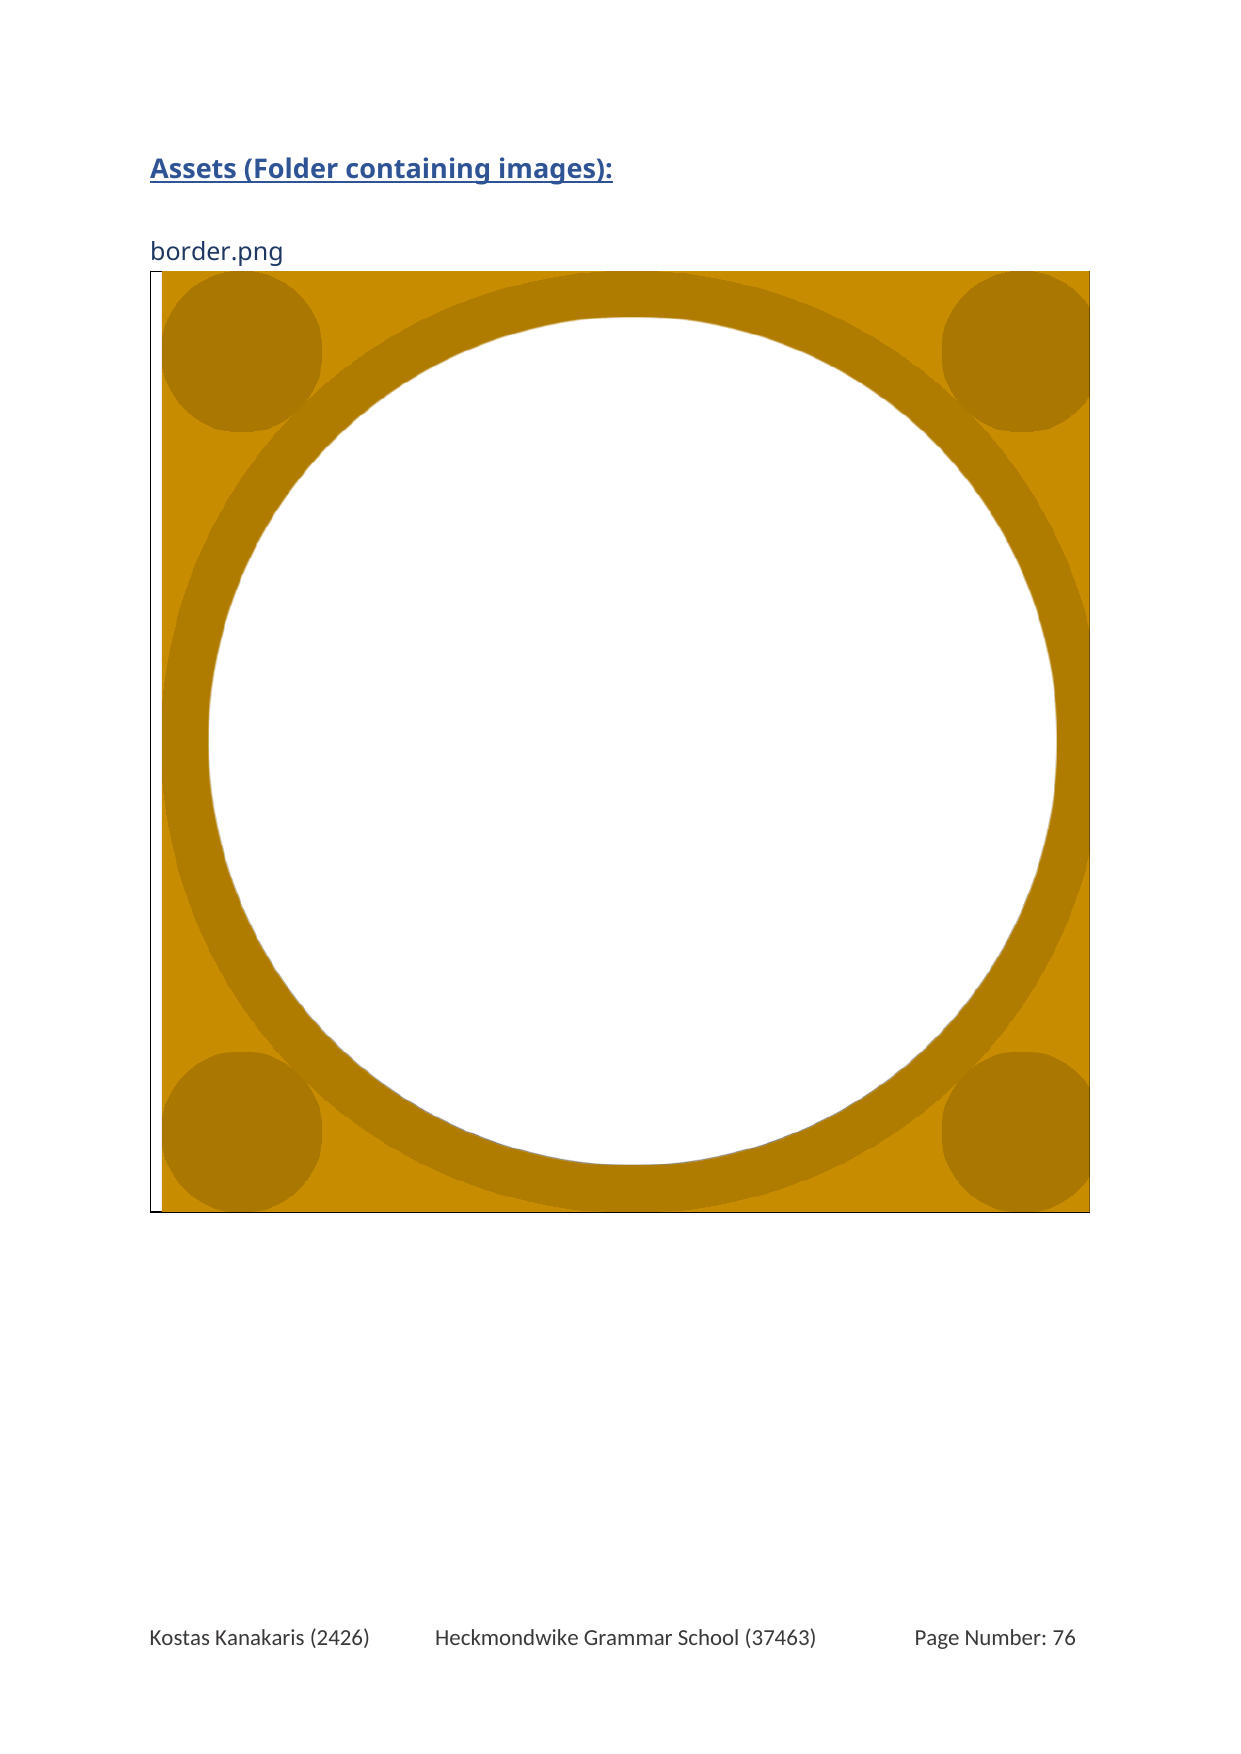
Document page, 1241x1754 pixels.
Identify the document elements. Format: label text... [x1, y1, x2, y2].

picture [161, 271, 1090, 1212]
subtitle border.png [150, 234, 1090, 268]
subtitle Assets (Folder containing images): [150, 150, 1090, 227]
table_header [151, 272, 161, 1211]
